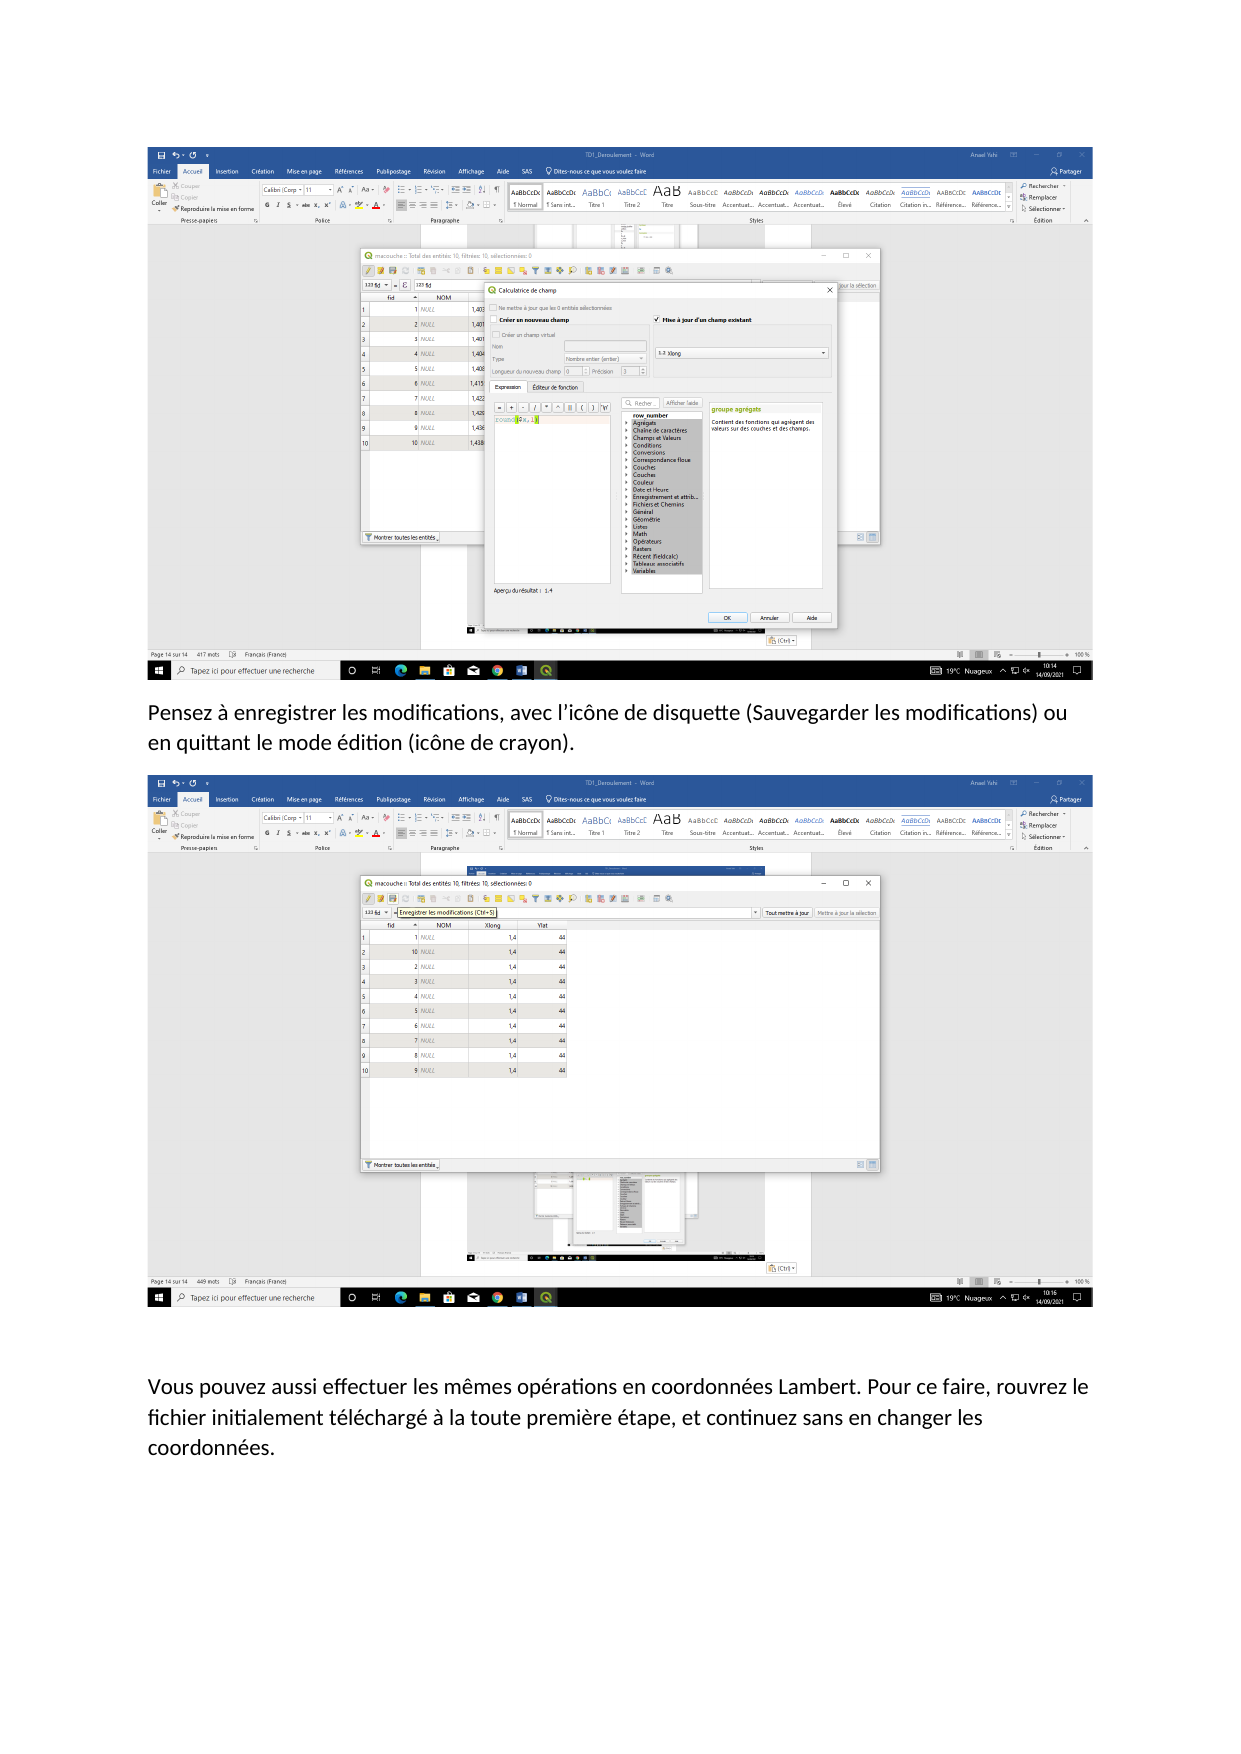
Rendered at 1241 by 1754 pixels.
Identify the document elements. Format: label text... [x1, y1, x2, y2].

text Pensez à enregistrer les modifications, avec l’icône de disquette (Sauvegarder les modifications) ou en quittant le mode édition (icône de crayon). [148, 698, 1093, 756]
picture [147, 147, 1093, 680]
picture [147, 775, 1093, 1307]
text Vous pouvez aussi effectuer les mêmes opérations en coordonnées Lambert. Pour ce faire, rouvrez le fichier initialement téléchargé à la toute première étape, et continuez sans en changer les coordonnées. [148, 1372, 1093, 1461]
